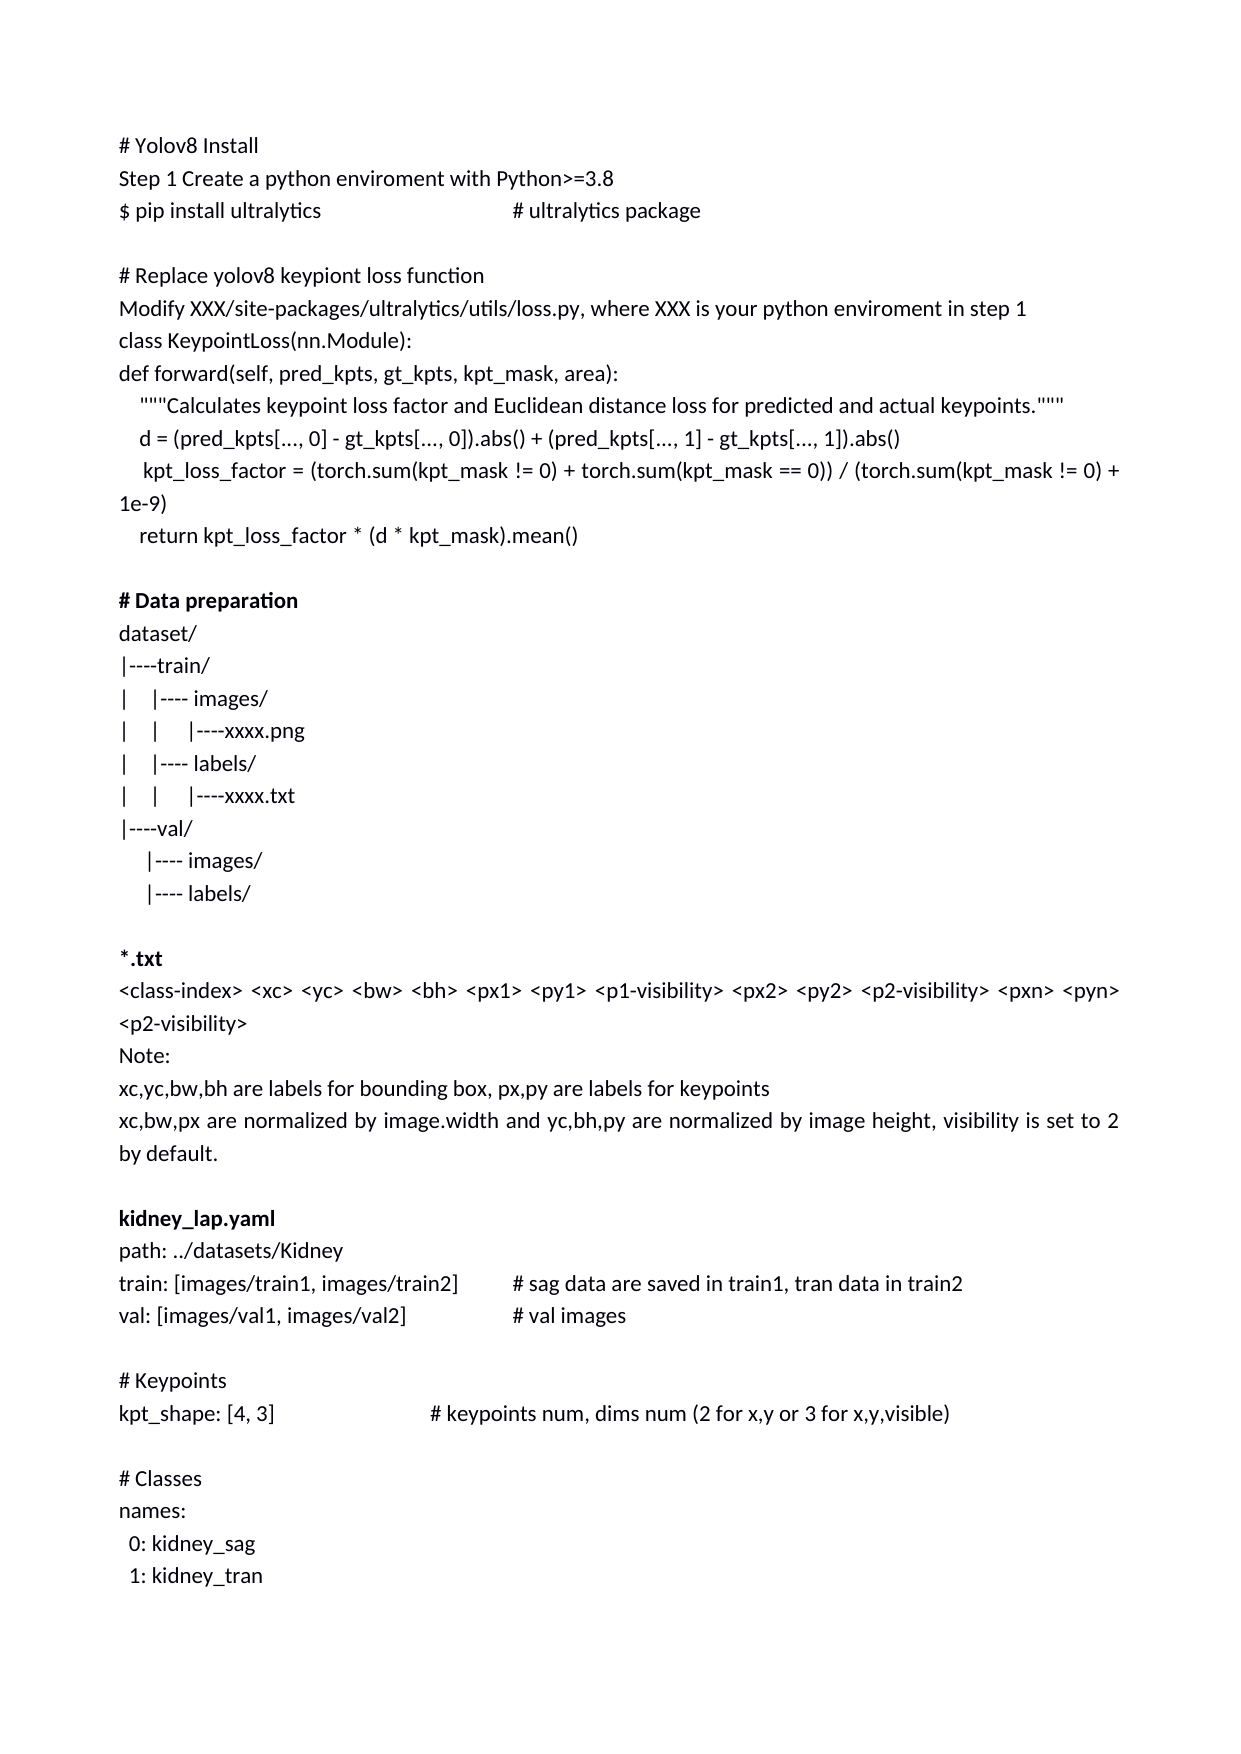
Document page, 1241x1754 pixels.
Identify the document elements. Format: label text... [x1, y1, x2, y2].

text def forward(self, pred_kpts, gt_kpts, kpt_mask, area): [118, 357, 1122, 389]
text *.txt [118, 942, 1122, 974]
text class KeypointLoss(nn.Module): [118, 324, 1122, 357]
text # Replace yolov8 keypiont loss function [118, 259, 1122, 292]
text dataset/ [118, 617, 1122, 649]
text # Classes [118, 1462, 1122, 1494]
text $ pip install ultralytics # ultralytics package [118, 194, 1122, 227]
text val: [images/val1, images/val2] # val images [118, 1299, 1122, 1332]
text names: [118, 1494, 1122, 1527]
text Note: [118, 1039, 1122, 1072]
text train: [images/train1, images/train2] # sag data are saved in train1, tran data in train2 [118, 1267, 1122, 1299]
text # Data preparation [118, 584, 1122, 617]
text Step 1 Create a python enviroment with Python>=3.8 [118, 162, 1122, 194]
text path: ../datasets/Kidney [118, 1234, 1122, 1267]
text 0: kidney_sag [118, 1527, 1122, 1559]
text """Calculates keypoint loss factor and Euclidean distance loss for predicted and actual keypoints.""" [118, 389, 1122, 422]
text kpt_shape: [4, 3] # keypoints num, dims num (2 for x,y or 3 for x,y,visible) [118, 1397, 1122, 1429]
text |---- labels/ [118, 877, 1122, 909]
text | | |----xxxx.png [118, 714, 1122, 747]
text # Yolov8 Install [118, 129, 1122, 162]
text Modify XXX/site-packages/ultralytics/utils/loss.py, where XXX is your python enviroment in step 1 [118, 292, 1122, 324]
text | |---- labels/ [118, 747, 1122, 779]
text return kpt_loss_factor * (d * kpt_mask).mean() [118, 519, 1122, 552]
text <class-index> <xc> <yc> <bw> <bh> <px1> <py1> <p1-visibility> <px2> <py2> <p2-visibility> <pxn> <pyn> <p2-visibility> [118, 974, 1122, 1039]
text |---- images/ [118, 844, 1122, 877]
text |----train/ [118, 649, 1122, 682]
text xc,bw,px are normalized by image.width and yc,bh,py are normalized by image height, visibility is set to 2 by default. [118, 1104, 1122, 1169]
text # Keypoints [118, 1364, 1122, 1397]
text d = (pred_kpts[..., 0] - gt_kpts[..., 0]).abs() + (pred_kpts[..., 1] - gt_kpts[..., 1]).abs() [118, 422, 1122, 454]
text xc,yc,bw,bh are labels for bounding box, px,py are labels for keypoints [118, 1072, 1122, 1104]
text | |---- images/ [118, 682, 1122, 714]
text |----val/ [118, 812, 1122, 844]
text kpt_loss_factor = (torch.sum(kpt_mask != 0) + torch.sum(kpt_mask == 0)) / (torch.sum(kpt_mask != 0) + 1e-9) [118, 454, 1122, 519]
text | | |----xxxx.txt [118, 779, 1122, 812]
text kidney_lap.yaml [118, 1202, 1122, 1234]
text 1: kidney_tran [118, 1559, 1122, 1592]
